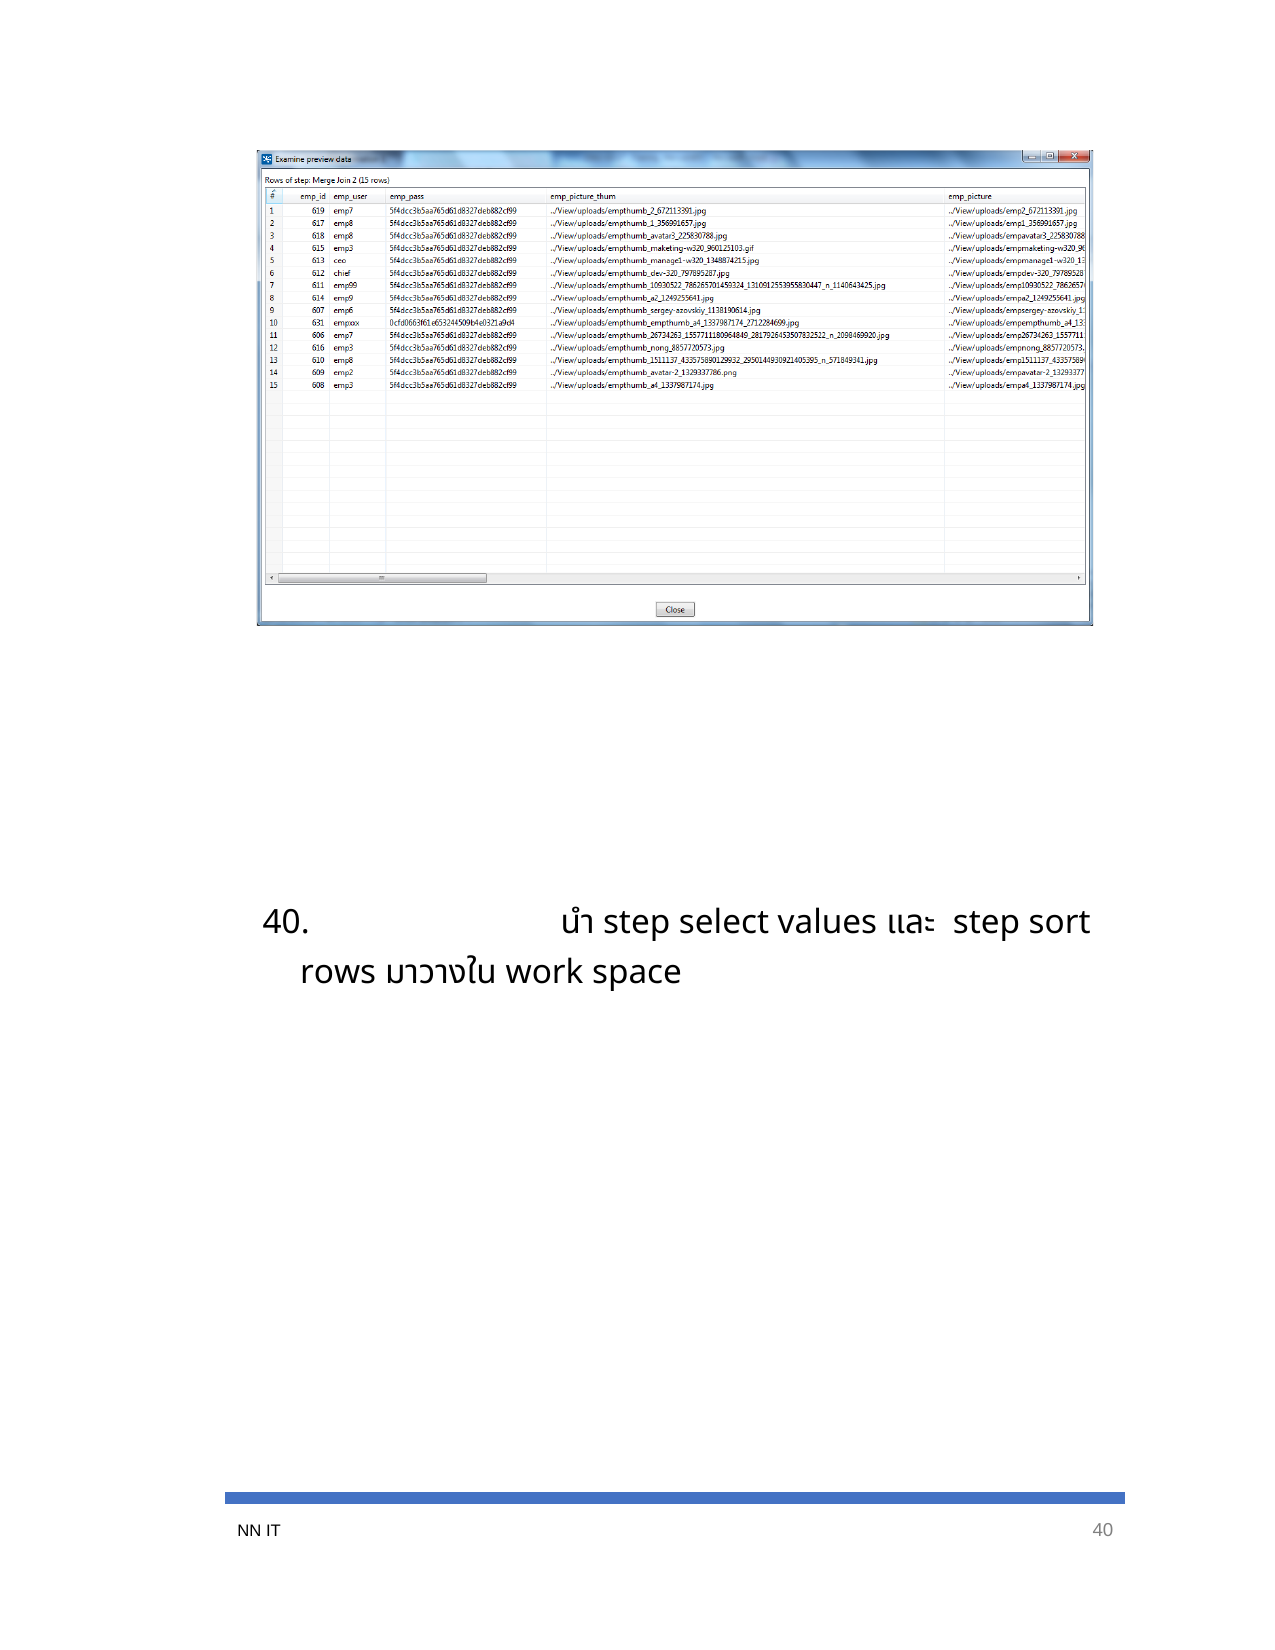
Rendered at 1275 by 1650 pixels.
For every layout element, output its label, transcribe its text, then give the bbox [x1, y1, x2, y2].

list นำ step select values และ step sort rows มาวางใน work space [262, 898, 1125, 999]
picture [256, 150, 1094, 626]
